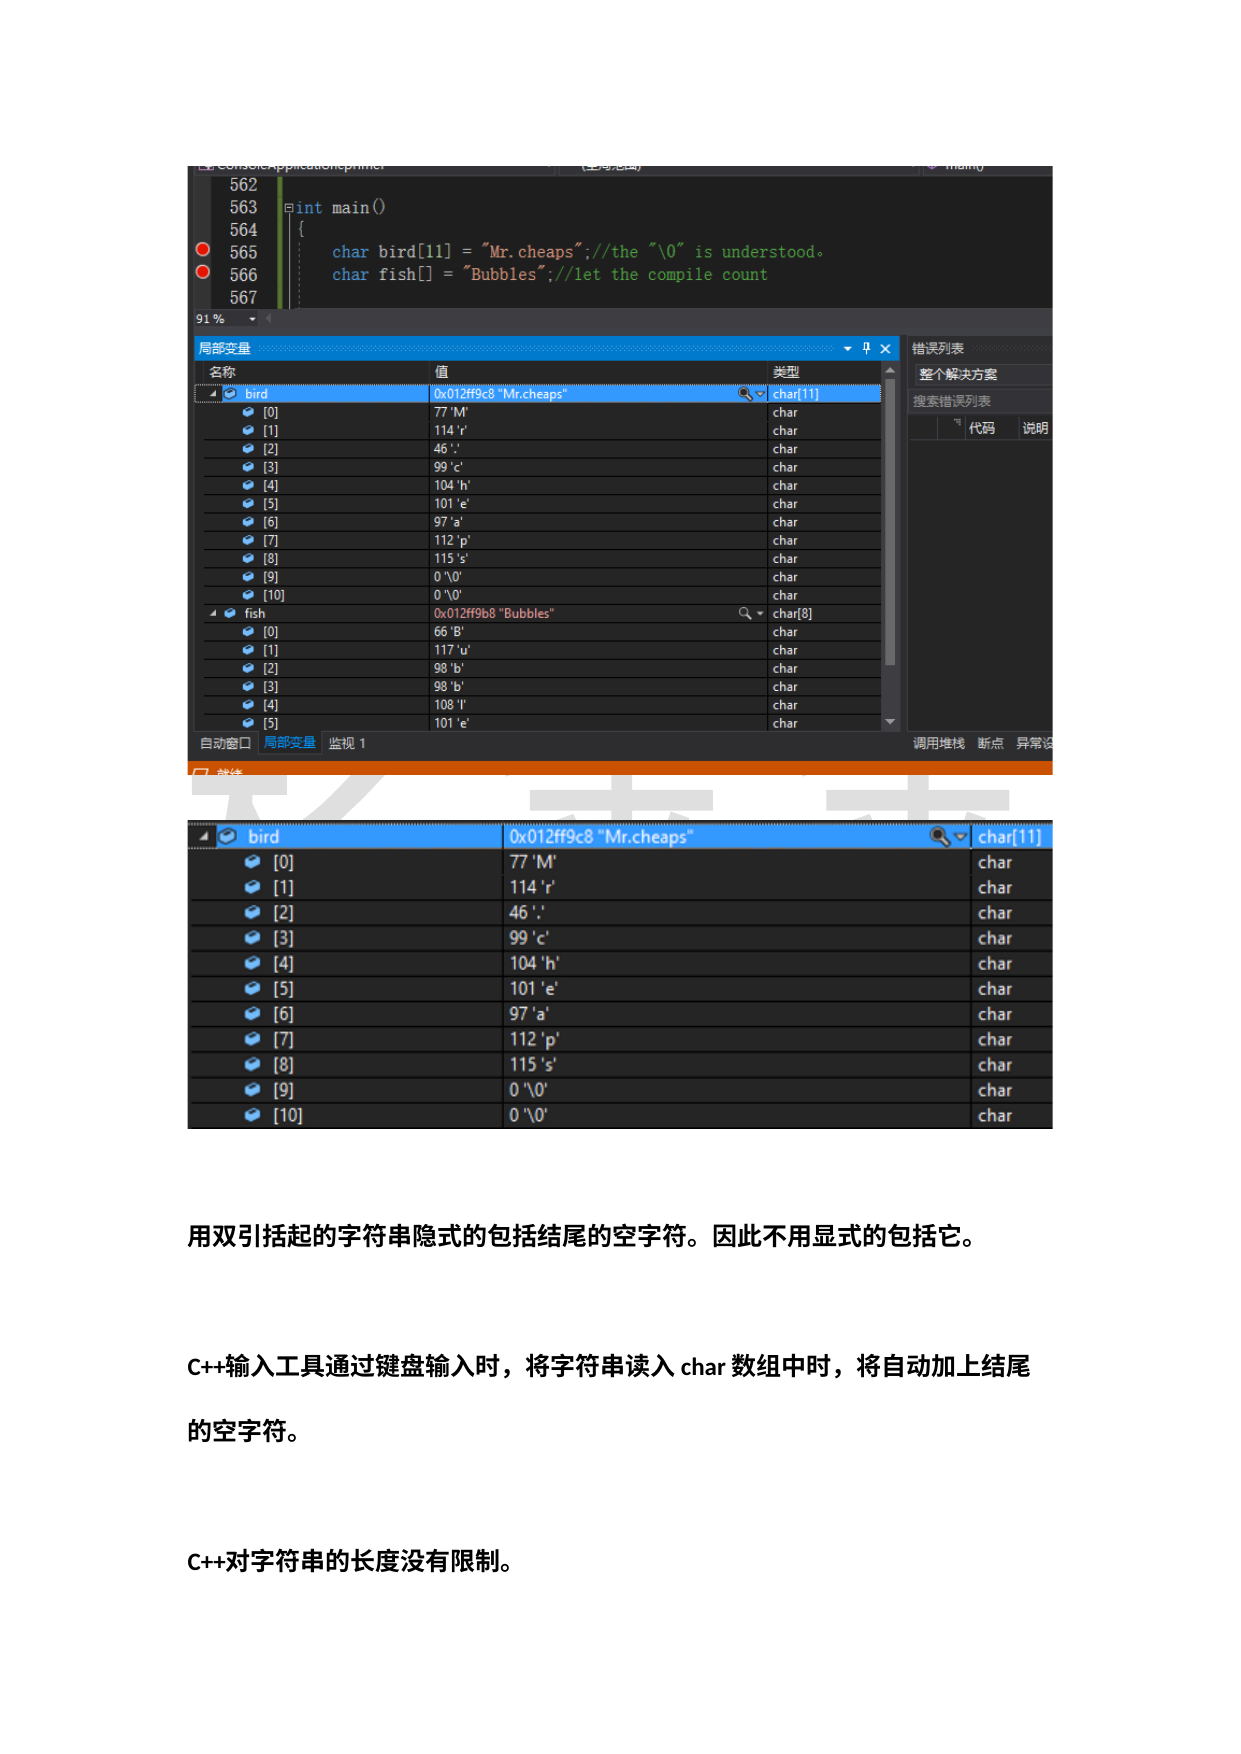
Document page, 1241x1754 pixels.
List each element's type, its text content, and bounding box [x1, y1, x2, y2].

text C++对字符串的长度没有限制。 [187, 1527, 1053, 1592]
text C++输入工具通过键盘输入时，将字符串读入char数组中时，将自动加上结尾的空字符。 [187, 1332, 1053, 1462]
text 用双引括起的字符串隐式的包括结尾的空字符。因此不用显式的包括它。 [187, 1202, 1053, 1267]
picture [187, 820, 1053, 1129]
picture [187, 166, 1053, 775]
